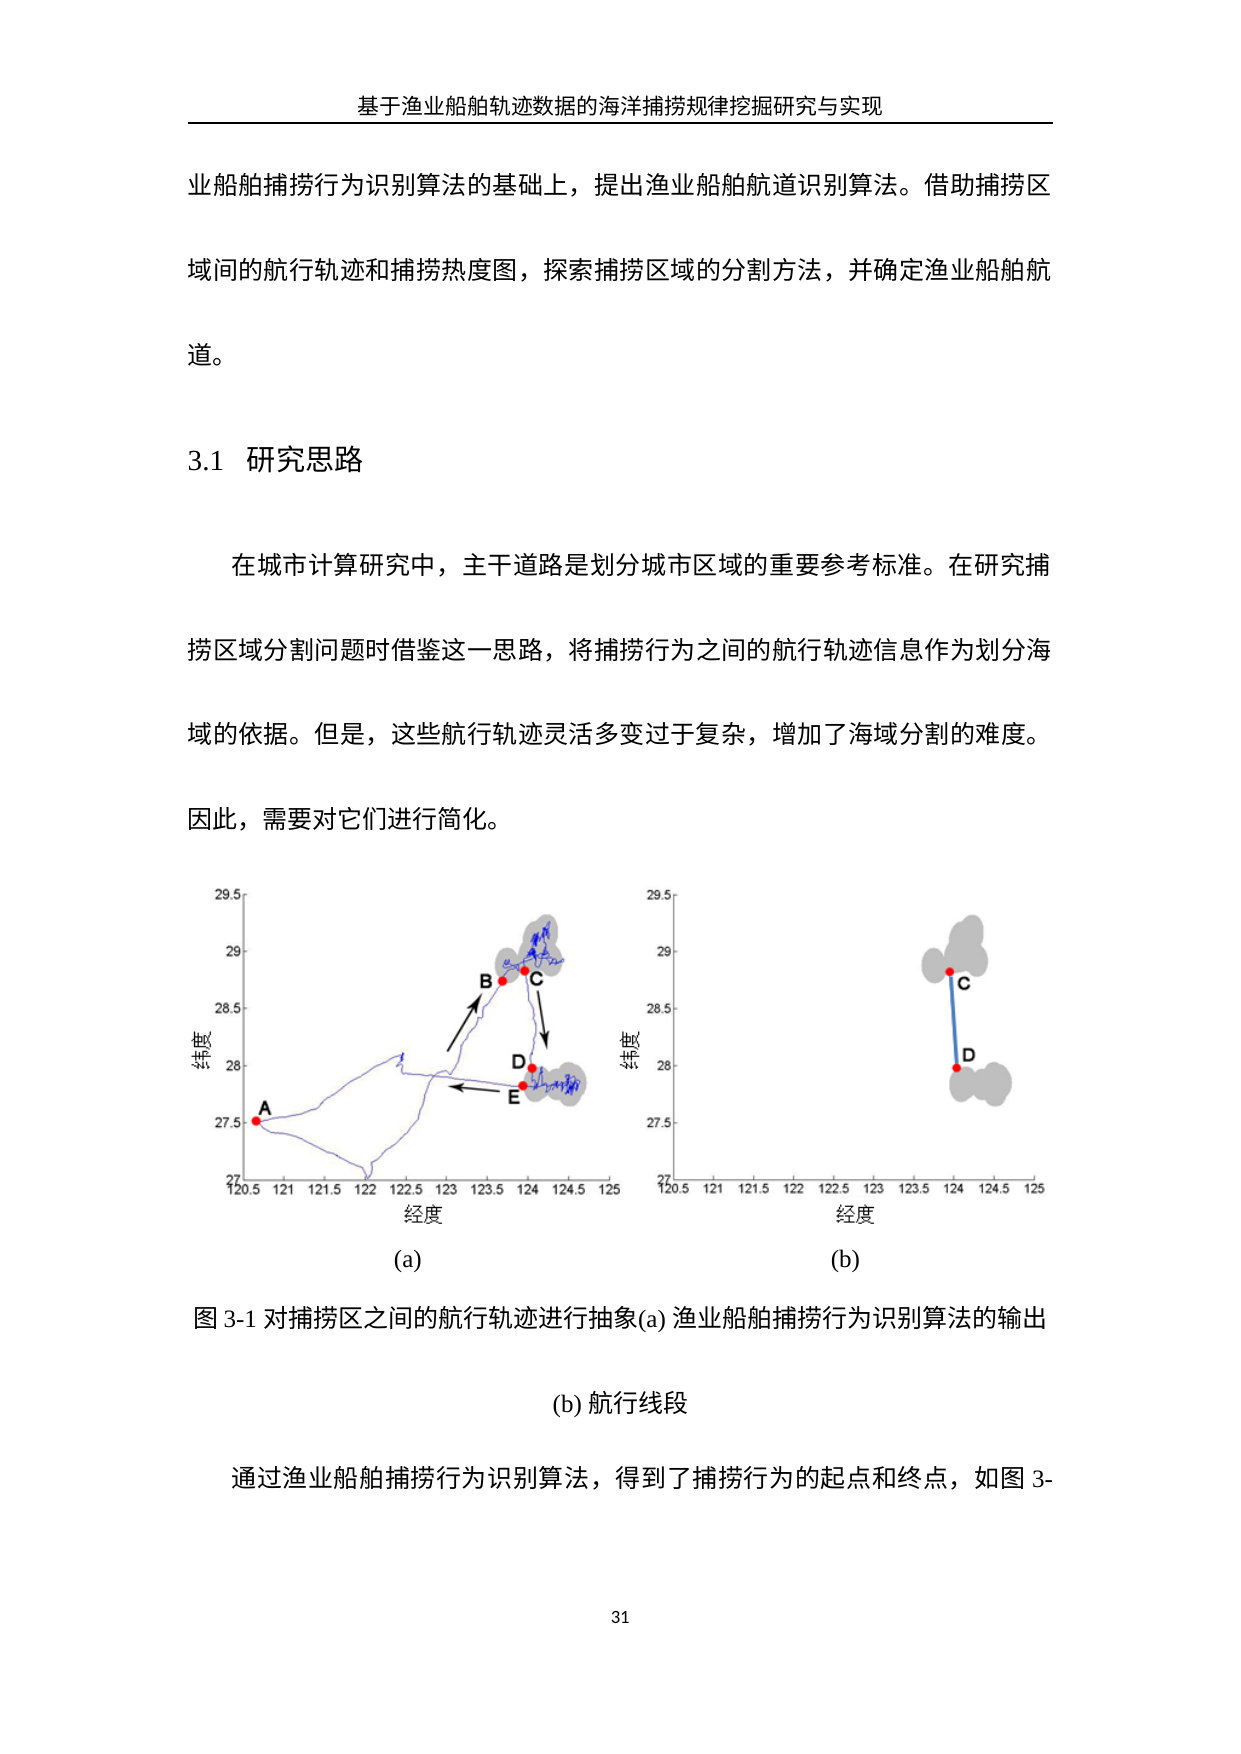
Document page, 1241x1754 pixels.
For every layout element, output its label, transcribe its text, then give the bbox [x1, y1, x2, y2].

table_cell (b) [620, 1242, 1064, 1283]
subtitle 研究思路 [187, 424, 1053, 492]
table_header [176, 861, 1064, 1242]
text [187, 1443, 1053, 1511]
picture [188, 884, 1052, 1230]
table_cell 图3-1 对捕捞区之间的航行轨迹进行抽象(a) 渔业船舶捕捞行为识别算法的输出(b) 航行线段 [176, 1283, 1064, 1443]
text 在城市计算研究中，主干道路是划分城市区域的重要参考标准。在研究捕捞区域分割问题时借鉴这一思路，将捕捞行为之间的航行轨迹信息作为划分海域的依据。但是，这些航行轨迹灵活多变过于复杂，增加了海域分割的难度。因此，需要对它们进行简化。 [187, 529, 1053, 852]
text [187, 150, 1053, 388]
table_cell (a) [176, 1242, 620, 1283]
